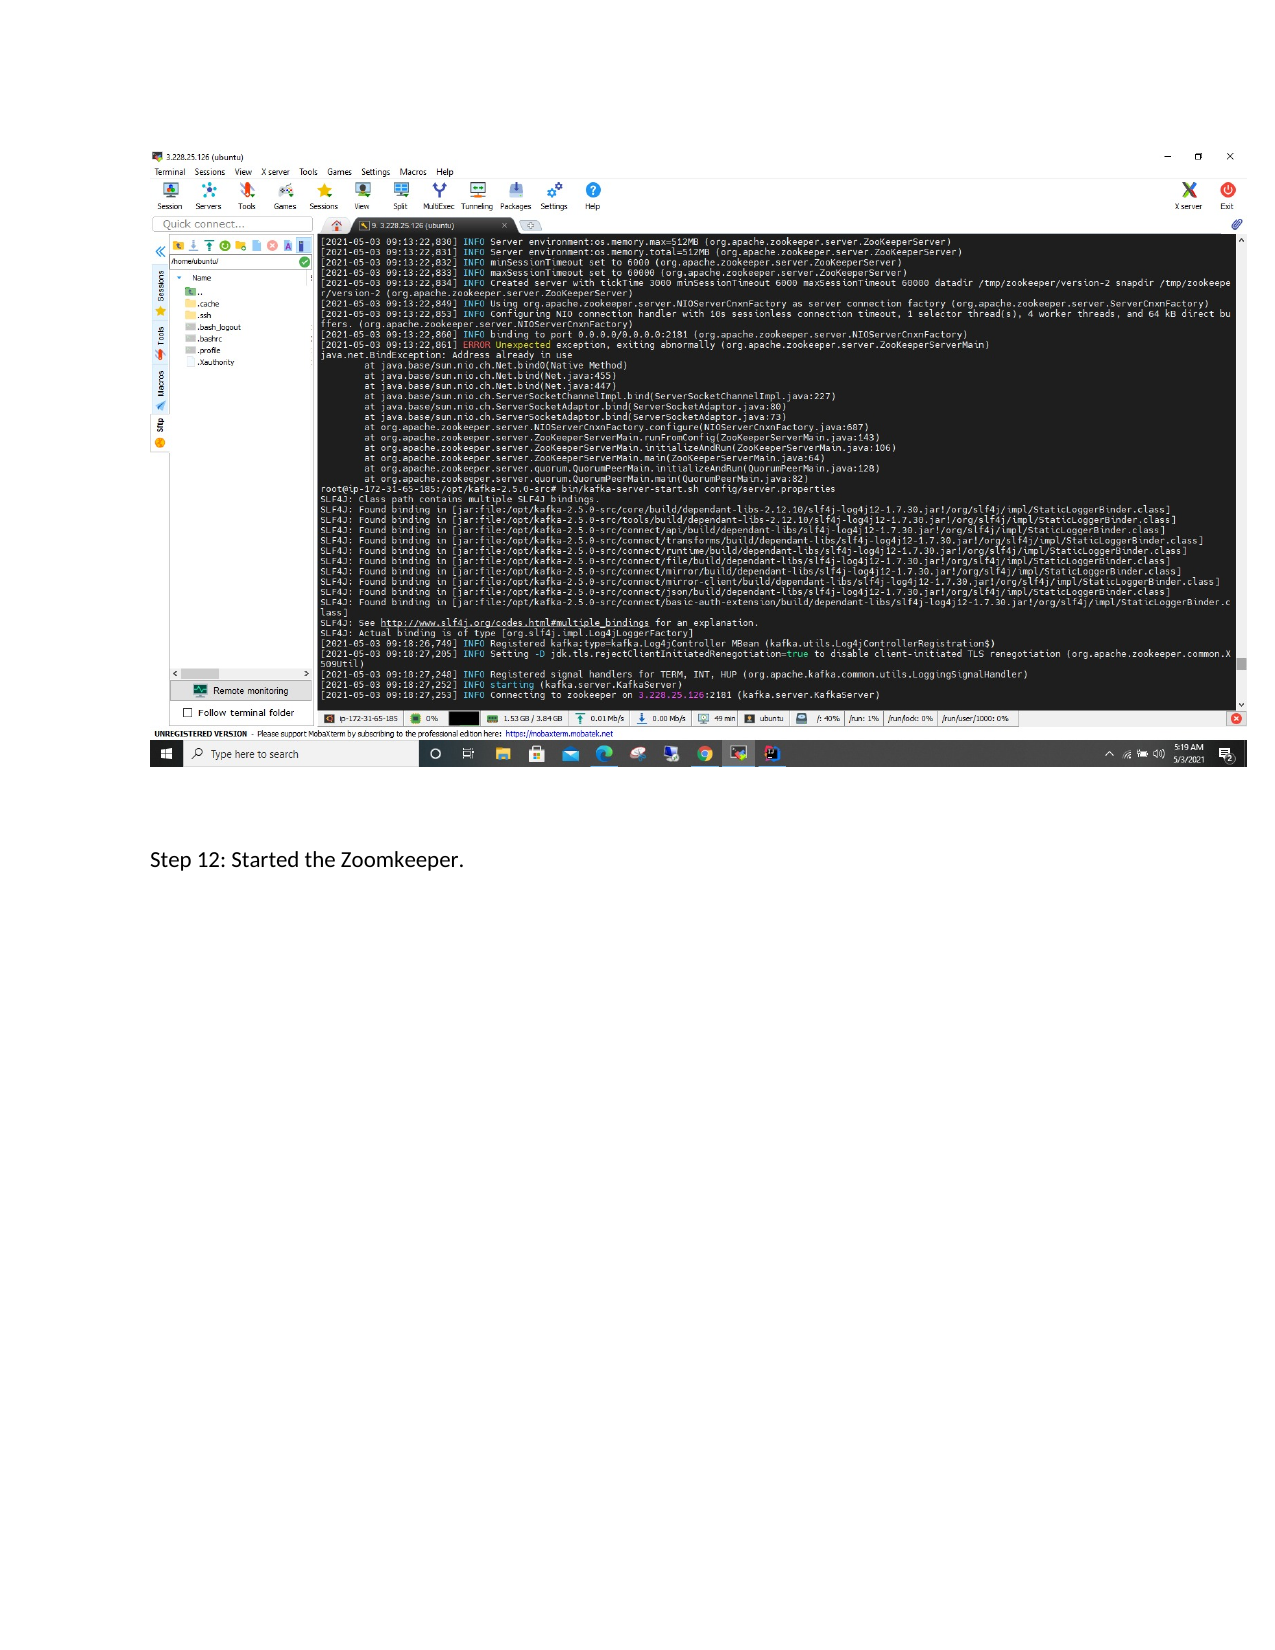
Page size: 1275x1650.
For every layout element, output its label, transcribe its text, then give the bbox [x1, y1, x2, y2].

text Step 12: Started the Zoomkeeper. [150, 845, 1125, 873]
picture [150, 150, 1247, 767]
